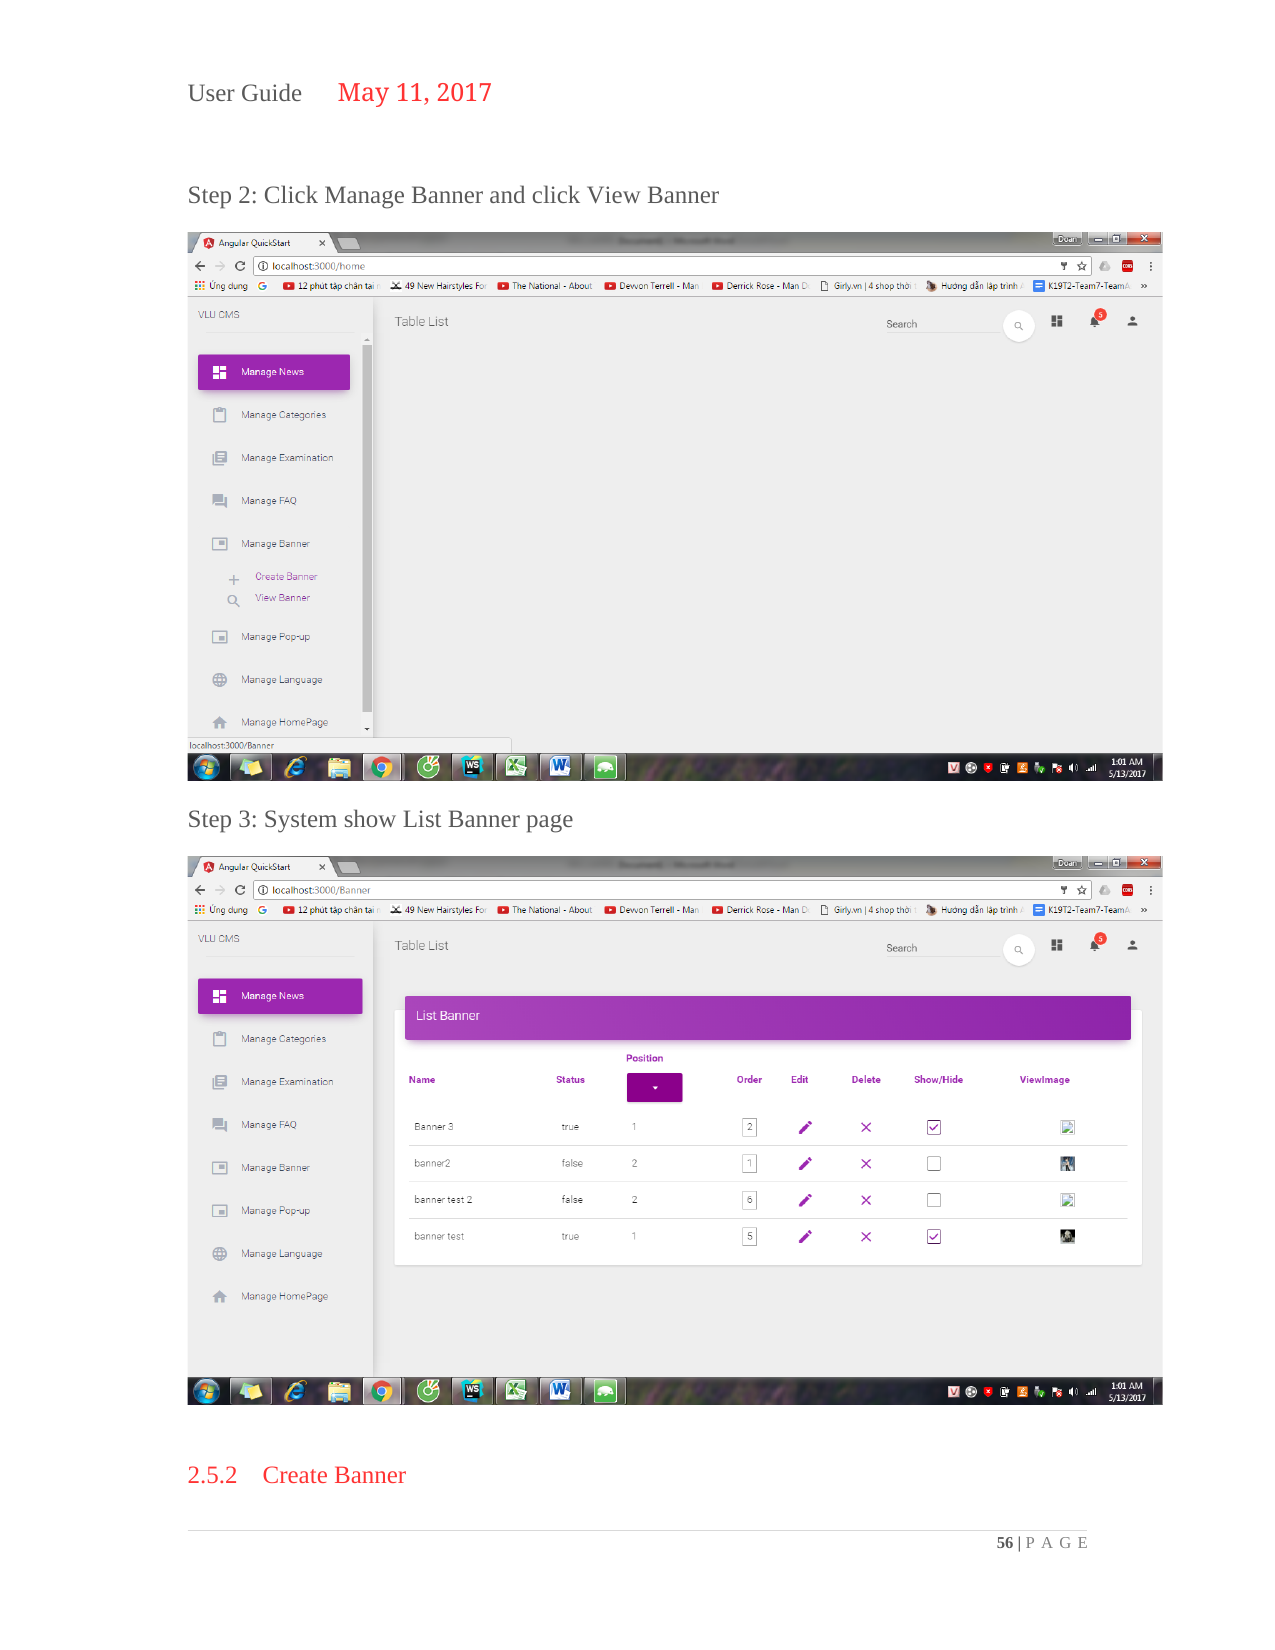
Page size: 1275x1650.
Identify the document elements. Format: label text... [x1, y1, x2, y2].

list Create Banner [187, 1460, 1087, 1489]
text Step 2: Click Manage Banner and click View Banner [187, 180, 1087, 209]
picture [187, 856, 1163, 1405]
text Step 3: System show List Banner page [187, 804, 1087, 833]
picture [187, 232, 1163, 781]
